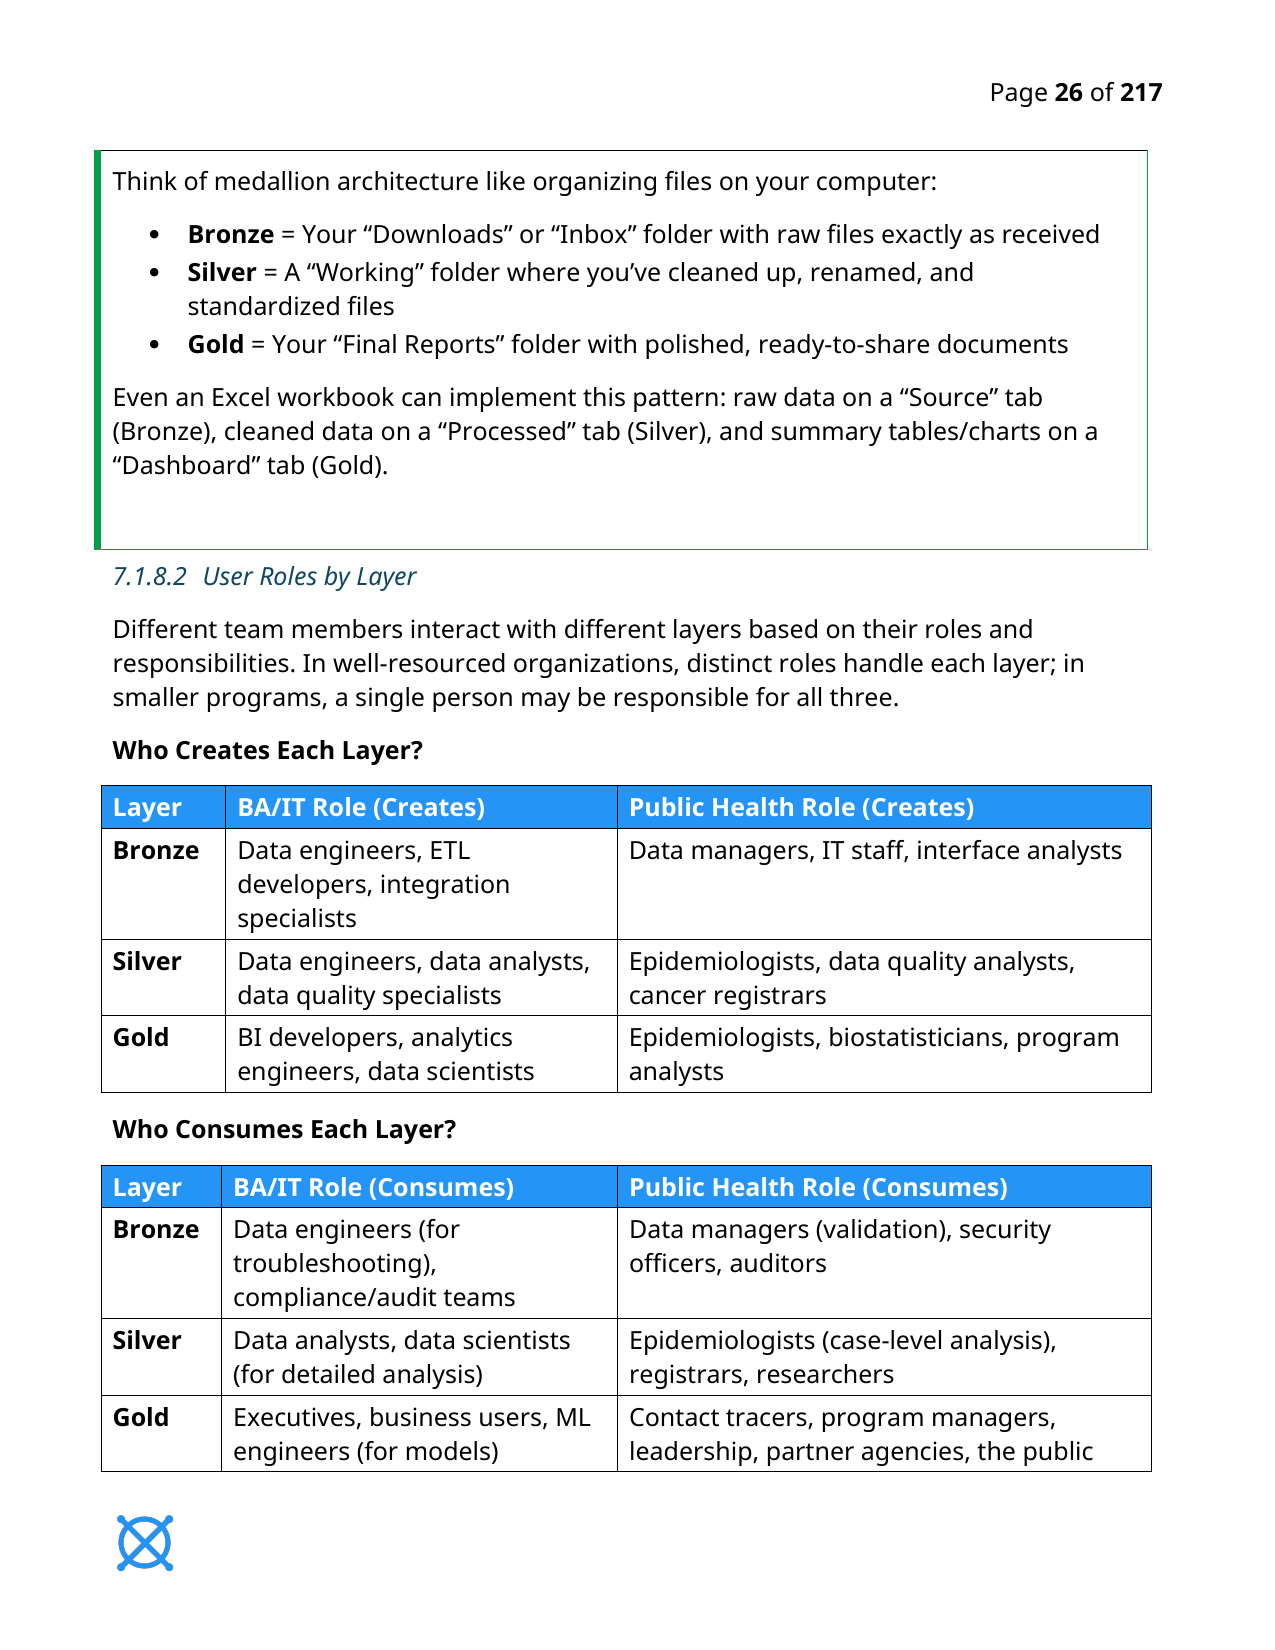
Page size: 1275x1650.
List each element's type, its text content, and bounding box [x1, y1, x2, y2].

table_cell BI developers, analytics engineers, data scientists [226, 1016, 617, 1092]
table_cell Silver [102, 1319, 221, 1394]
table_cell Executives, business users, ML engineers (for models) [222, 1396, 617, 1471]
text Different team members interact with different layers based on their roles and responsibilities. In well-resourced organizations, distinct roles handle each layer; in smaller programs, a single person may be responsible for all three. [112, 611, 1162, 714]
table_header Public Health Role (Creates) [618, 786, 1151, 828]
table_header BA/IT Role (Consumes) [222, 1166, 617, 1207]
table_cell Silver [102, 940, 225, 1015]
table_cell Data managers, IT staff, interface analysts [618, 829, 1151, 938]
picture [112, 1511, 177, 1575]
table_header Layer [102, 786, 225, 828]
table_header BA/IT Role (Creates) [226, 786, 617, 828]
table_cell Data engineers (for troubleshooting), compliance/audit teams [222, 1208, 617, 1318]
table_cell Data engineers, ETL developers, integration specialists [226, 829, 617, 938]
subtitle User Roles by Layer [112, 559, 1162, 593]
table_cell Data engineers, data analysts, data quality specialists [226, 940, 617, 1015]
table_cell Data analysts, data scientists (for detailed analysis) [222, 1319, 617, 1394]
table_cell Think of medallion architecture like organizing files on your computer: Bronze = Your “Downloads” or “Inbox” folder with raw files exactly as received Silver = A “Working” folder where you’ve cleaned up, renamed, and standardized files Gold = Your “Final Reports” folder with polished, ready-to-share documents Even an Excel workbook can implement this pattern: raw data on a “Source” tab (Bronze), cleaned data on a “Processed” tab (Silver), and summary tables/charts on a “Dashboard” tab (Gold). [101, 151, 1147, 549]
table_header Layer [102, 1166, 221, 1207]
text Who Creates Each Layer? [112, 732, 1162, 766]
table_cell Contact tracers, program managers, leadership, partner agencies, the public [618, 1396, 1151, 1471]
table_cell Epidemiologists (case-level analysis), registrars, researchers [618, 1319, 1151, 1394]
table_cell Epidemiologists, biostatisticians, program analysts [618, 1016, 1151, 1092]
table_cell Bronze [102, 829, 225, 938]
text Who Consumes Each Layer? [112, 1112, 1162, 1146]
table_cell Gold [102, 1396, 221, 1471]
table_header Public Health Role (Consumes) [618, 1166, 1151, 1207]
table_cell Epidemiologists, data quality analysts, cancer registrars [618, 940, 1151, 1015]
table_cell Gold [102, 1016, 225, 1092]
table_cell Data managers (validation), security officers, auditors [618, 1208, 1151, 1318]
table_cell Bronze [102, 1208, 221, 1318]
